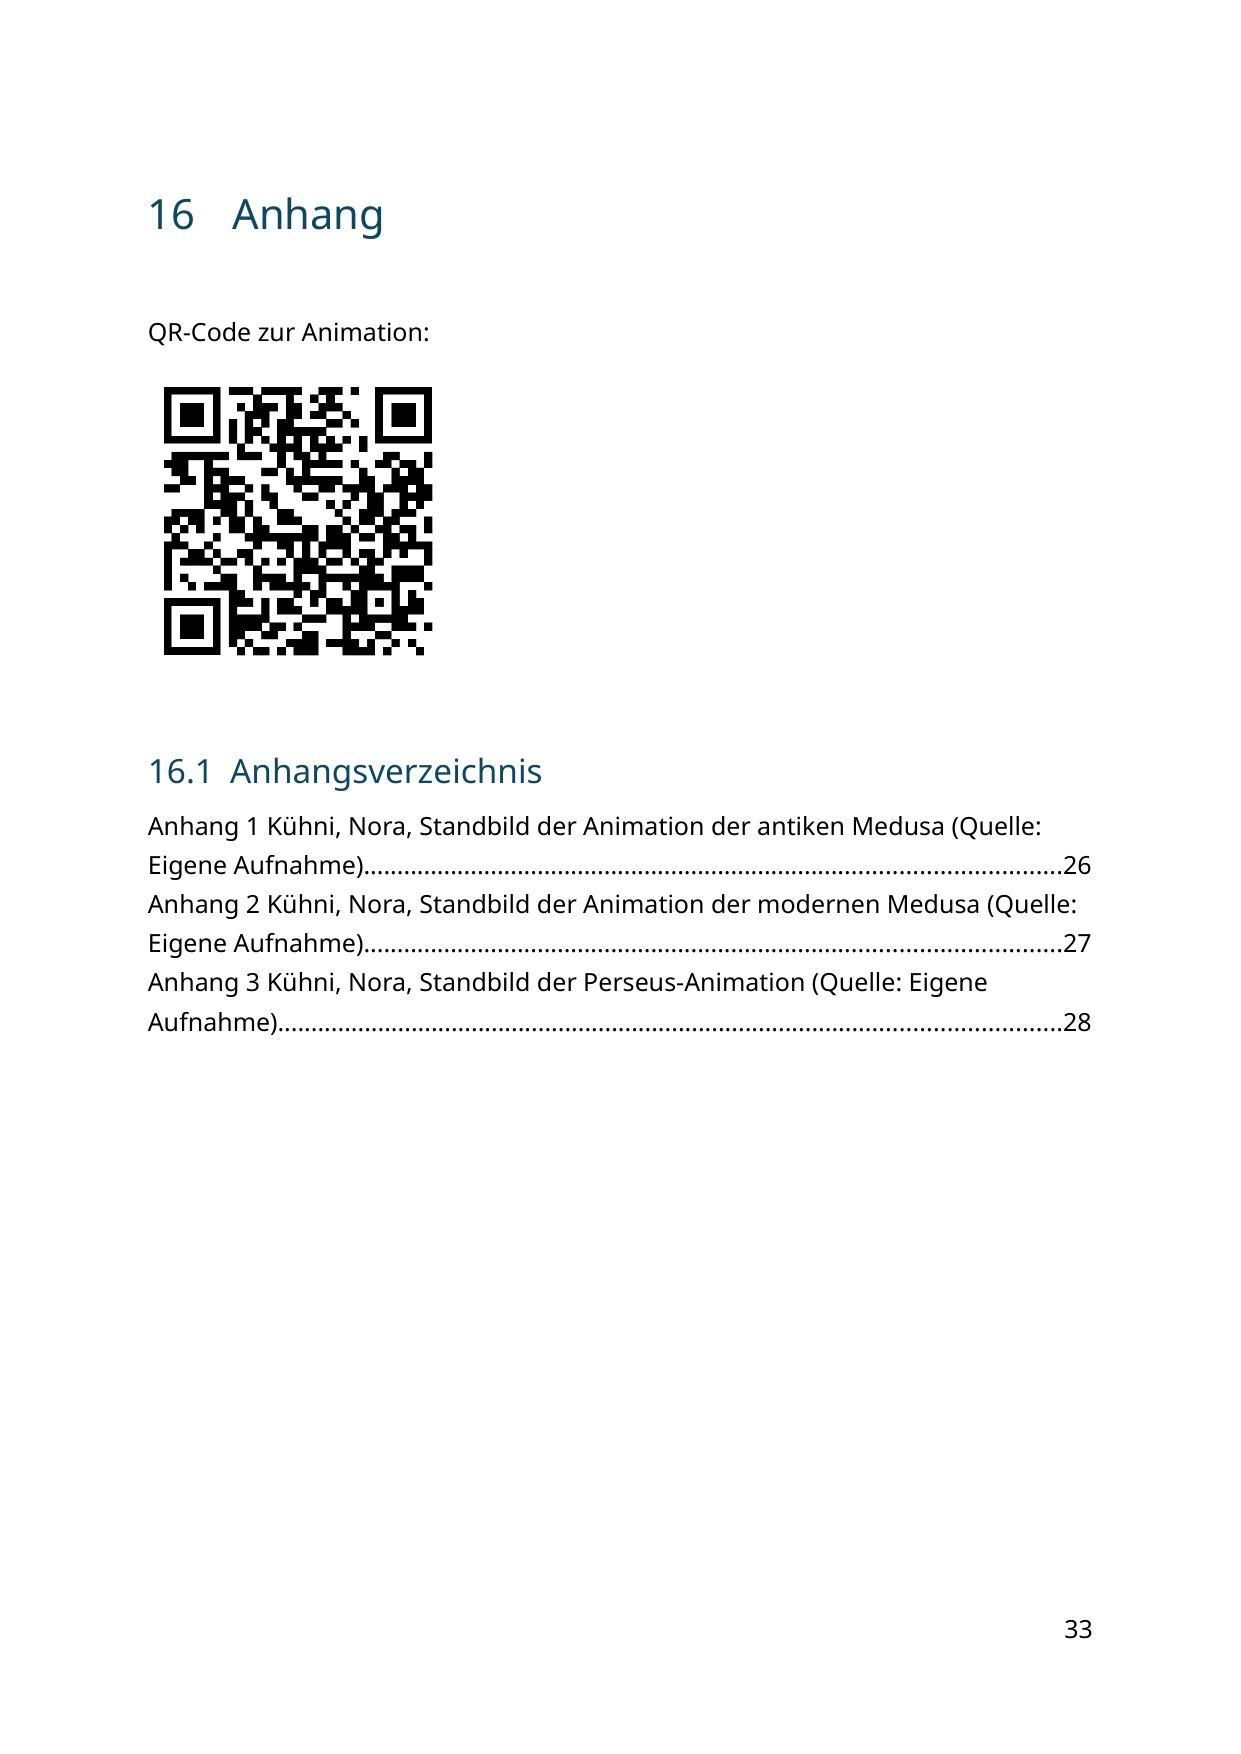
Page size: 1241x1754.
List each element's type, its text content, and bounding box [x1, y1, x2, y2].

subtitle Anhang [148, 185, 1093, 242]
picture [147, 370, 448, 671]
text Anhang 3 Kühni, Nora, Standbild der Perseus-Animation (Quelle: Eigene Aufnahme) 28 [148, 965, 1093, 1038]
text Anhang 2 Kühni, Nora, Standbild der Animation der modernen Medusa (Quelle: Eigene Aufnahme) 27 [148, 887, 1093, 960]
text Anhang 1 Kühni, Nora, Standbild der Animation der antiken Medusa (Quelle: Eigene Aufnahme) 26 [148, 808, 1093, 882]
subtitle Anhangsverzeichnis [148, 748, 1093, 793]
text QR-Code zur Animation: [148, 314, 1093, 348]
